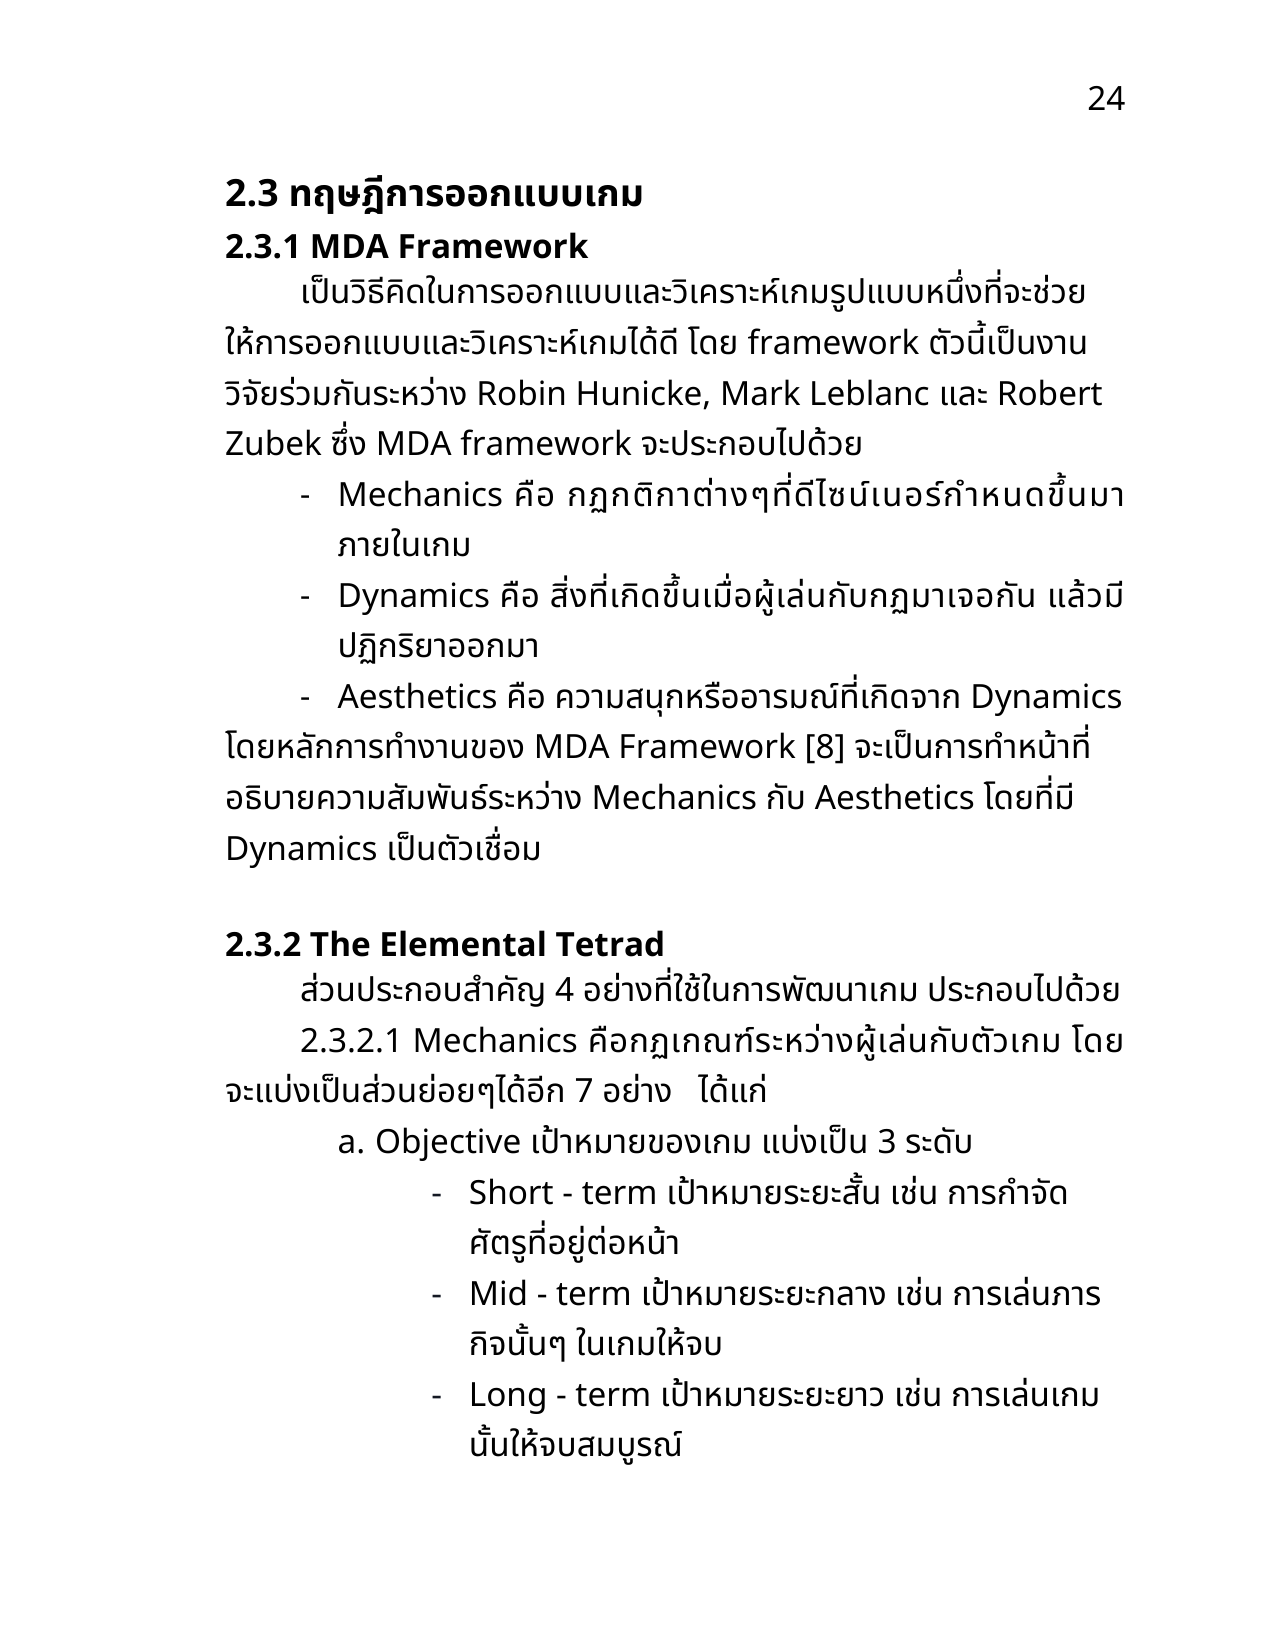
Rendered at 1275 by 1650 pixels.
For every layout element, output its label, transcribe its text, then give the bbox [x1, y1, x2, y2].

list Mechanics คือ กฏกติกาต่างๆที่ดีไซน์เนอร์กำหนดขึ้นมาภายในเกม [300, 471, 1125, 572]
list Aesthetics คือ ความสนุกหรืออารมณ์ที่เกิดจาก Dynamics [300, 673, 1125, 723]
text 2.3.2 The Elemental Tetrad [225, 921, 1125, 966]
list Objective เป้าหมายของเกม แบ่งเป็น 3 ระดับ [337, 1118, 1125, 1168]
text เป็นวิธีคิดในการออกแบบและวิเคราะห์เกมรูปแบบหนึ่งที่จะช่วยให้การออกแบบและวิเคราะห์เกมได้ดี โดย framework ตัวนี้เป็นงานวิจัยร่วมกันระหว่าง Robin Hunicke, Mark Leblanc และ Robert Zubek ซึ่ง MDA framework จะประกอบไปด้วย [225, 268, 1125, 471]
text 2.3.1 MDA Framework [225, 223, 1125, 268]
list Dynamics คือ สิ่งที่เกิดขึ้นเมื่อผู้เล่นกับกฏมาเจอกัน แล้วมีปฏิกริยาออกมา [300, 572, 1125, 673]
text 2.3 ทฤษฎีการออกแบบเกม [225, 166, 1125, 223]
list Short - term เป้าหมายระยะสั้น เช่น การกำจัดศัตรูที่อยู่ต่อหน้า [431, 1168, 1125, 1269]
text ส่วนประกอบสำคัญ 4 อย่างที่ใช้ในการพัฒนาเกม ประกอบไปด้วย [225, 966, 1125, 1017]
list Long - term เป้าหมายระยะยาว เช่น การเล่นเกมนั้นให้จบสมบูรณ์ [431, 1371, 1125, 1472]
text โดยหลักการทำงานของ MDA Framework [8] จะเป็นการทำหน้าที่อธิบายความสัมพันธ์ระหว่าง Mechanics กับ Aesthetics โดยที่มี Dynamics เป็นตัวเชื่อม [225, 723, 1125, 875]
text 2.3.2.1 Mechanics คือกฏเกณฑ์ระหว่างผู้เล่นกับตัวเกม โดยจะแบ่งเป็นส่วนย่อยๆได้อีก 7 อย่าง ได้แก่ [225, 1017, 1125, 1118]
list Mid - term เป้าหมายระยะกลาง เช่น การเล่นภารกิจนั้นๆ ในเกมให้จบ [431, 1269, 1125, 1371]
